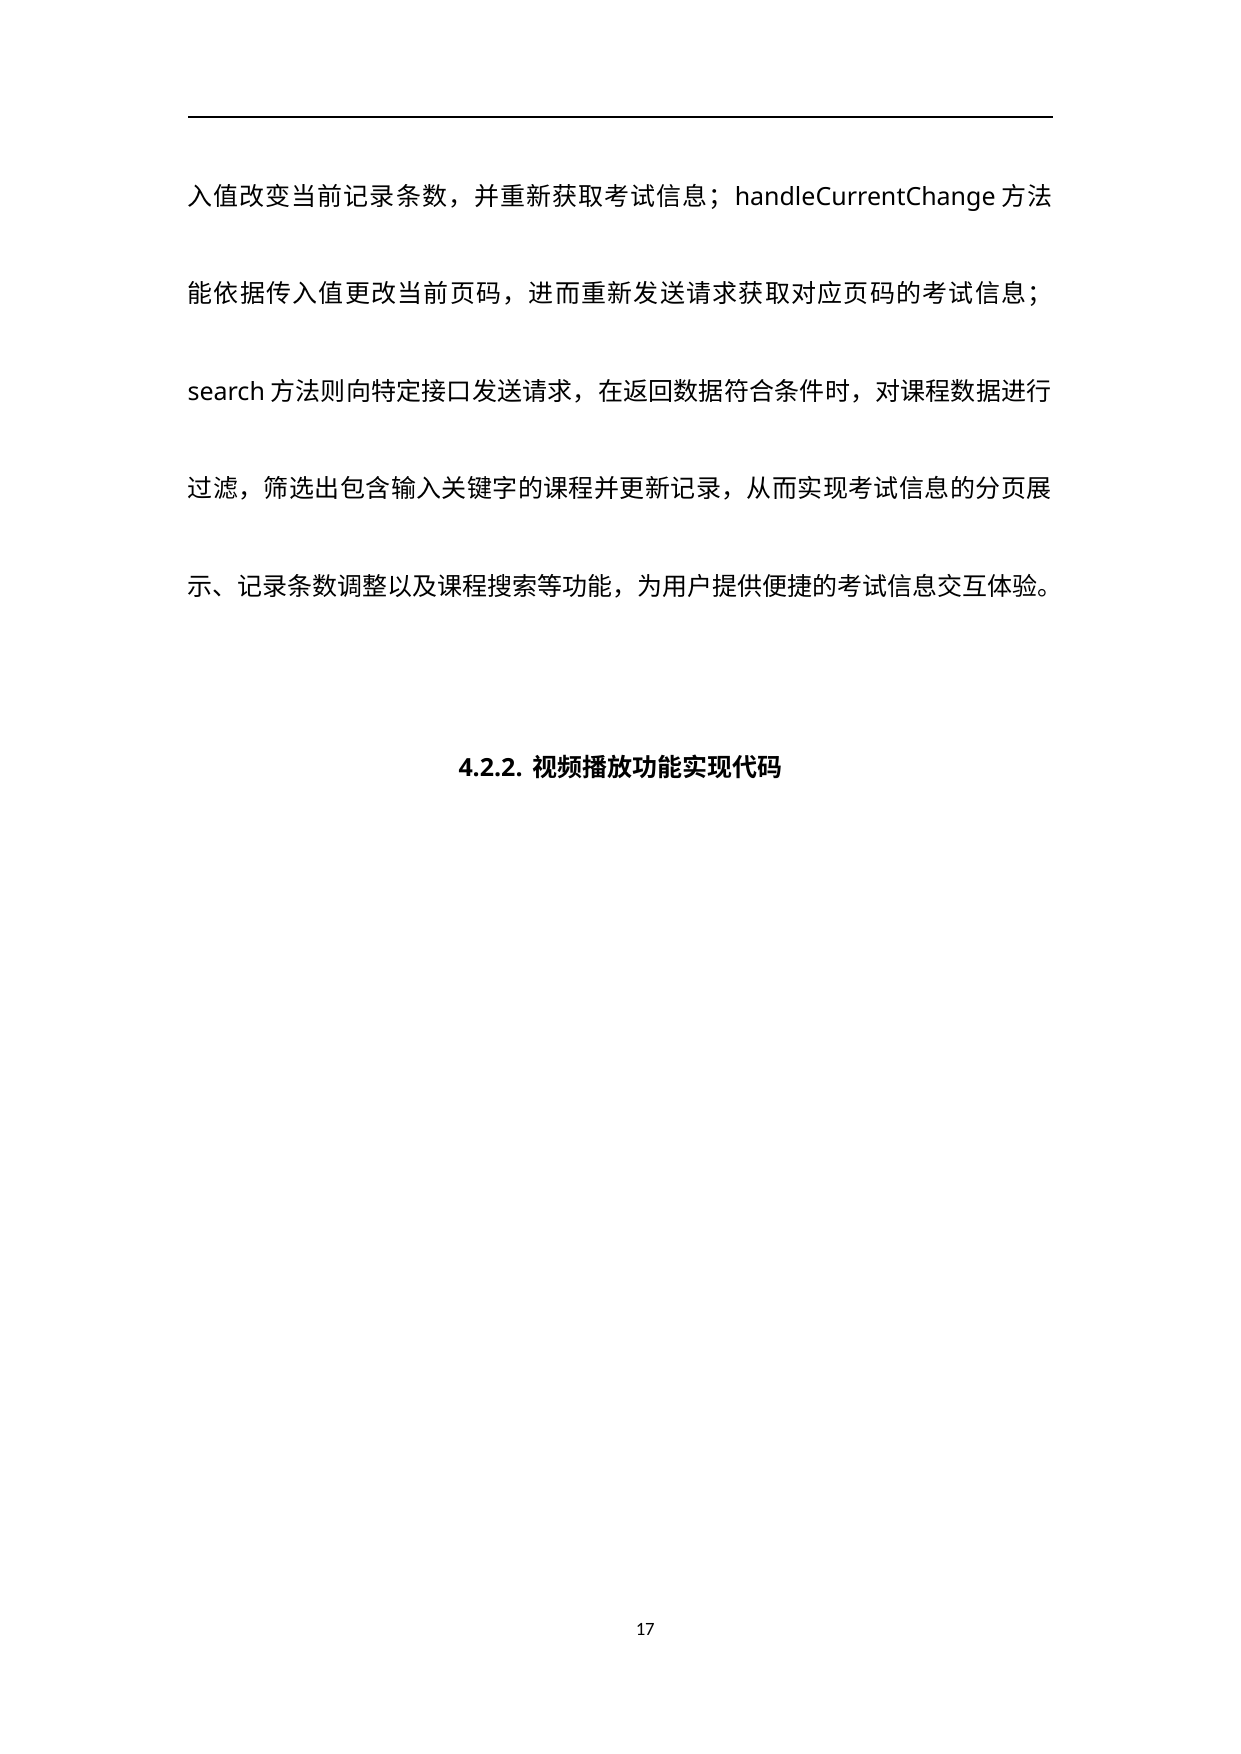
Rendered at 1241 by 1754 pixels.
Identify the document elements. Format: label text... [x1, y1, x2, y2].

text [187, 162, 1053, 617]
subtitle 视频播放功能实现代码 [187, 733, 1053, 798]
